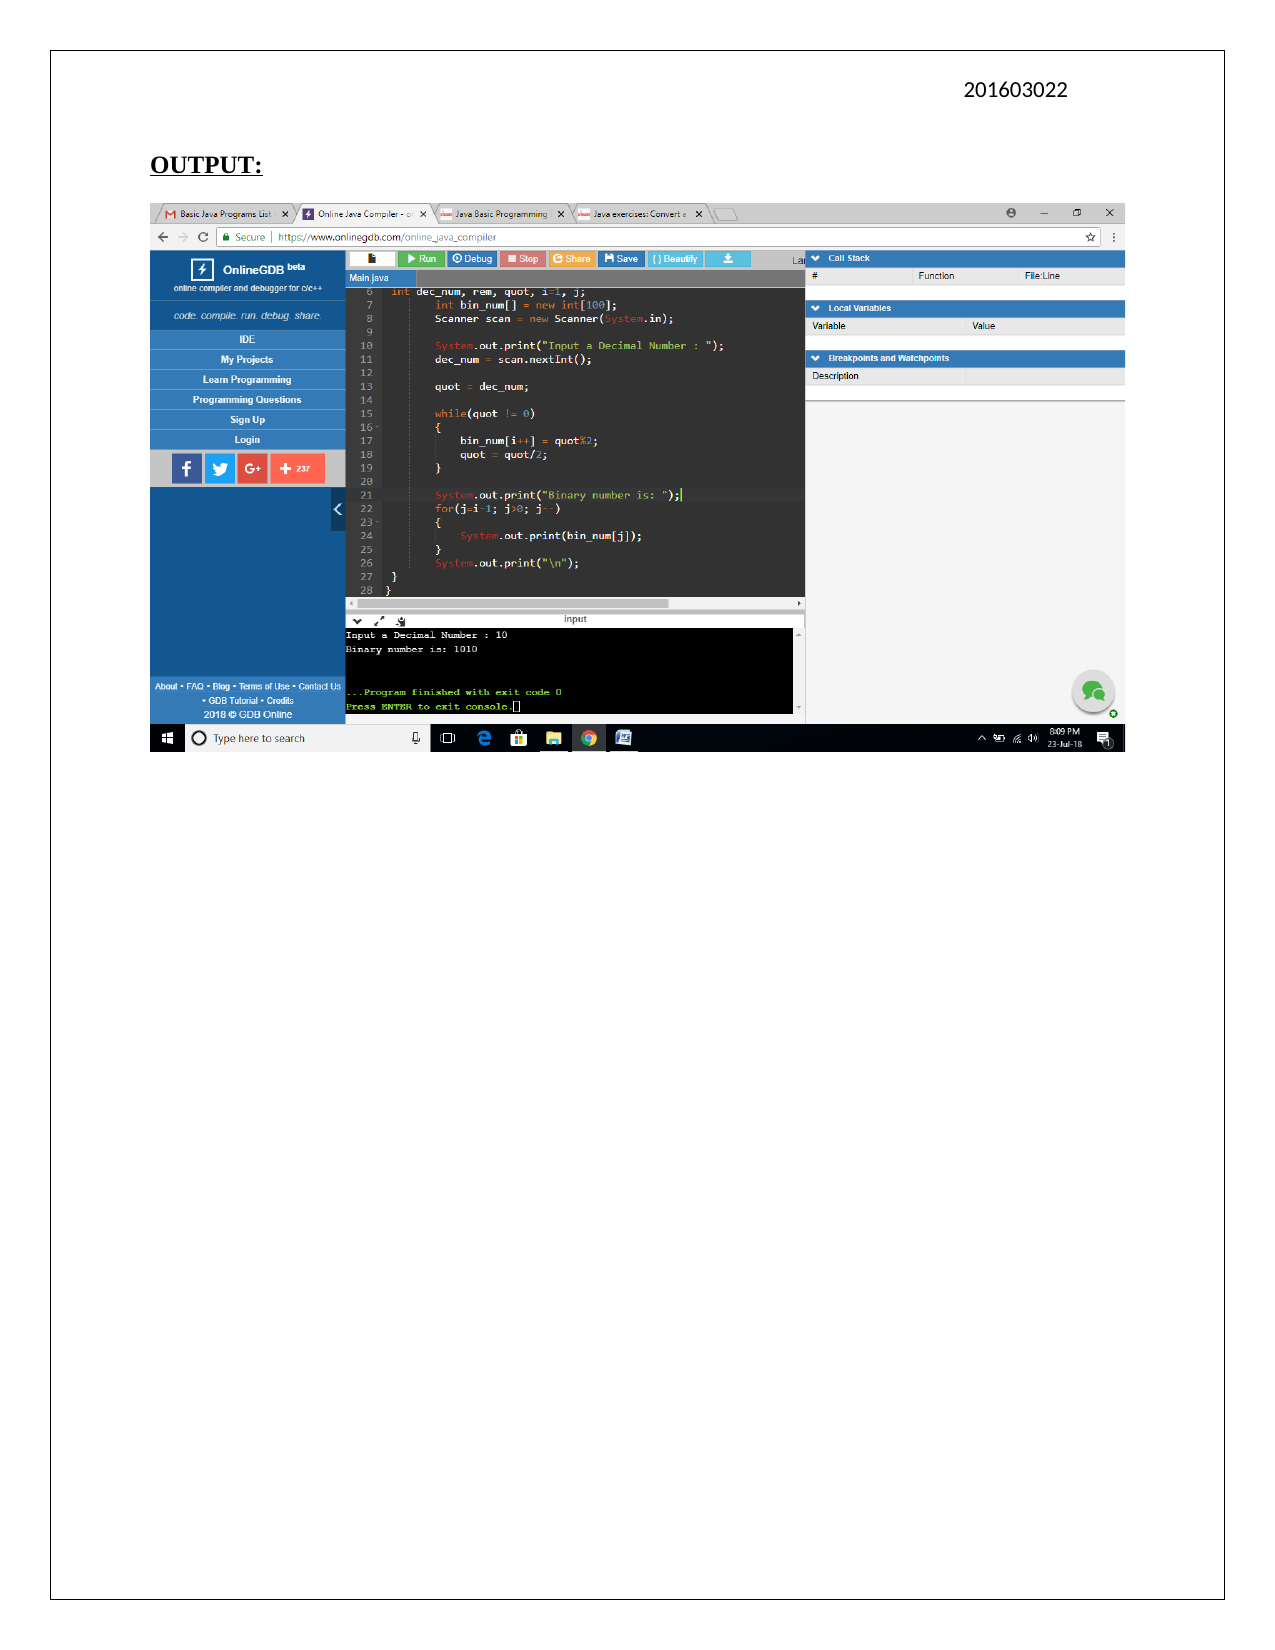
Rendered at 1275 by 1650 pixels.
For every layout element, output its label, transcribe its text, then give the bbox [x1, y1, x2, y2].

picture [150, 203, 1125, 752]
text OUTPUT: [150, 150, 1125, 179]
